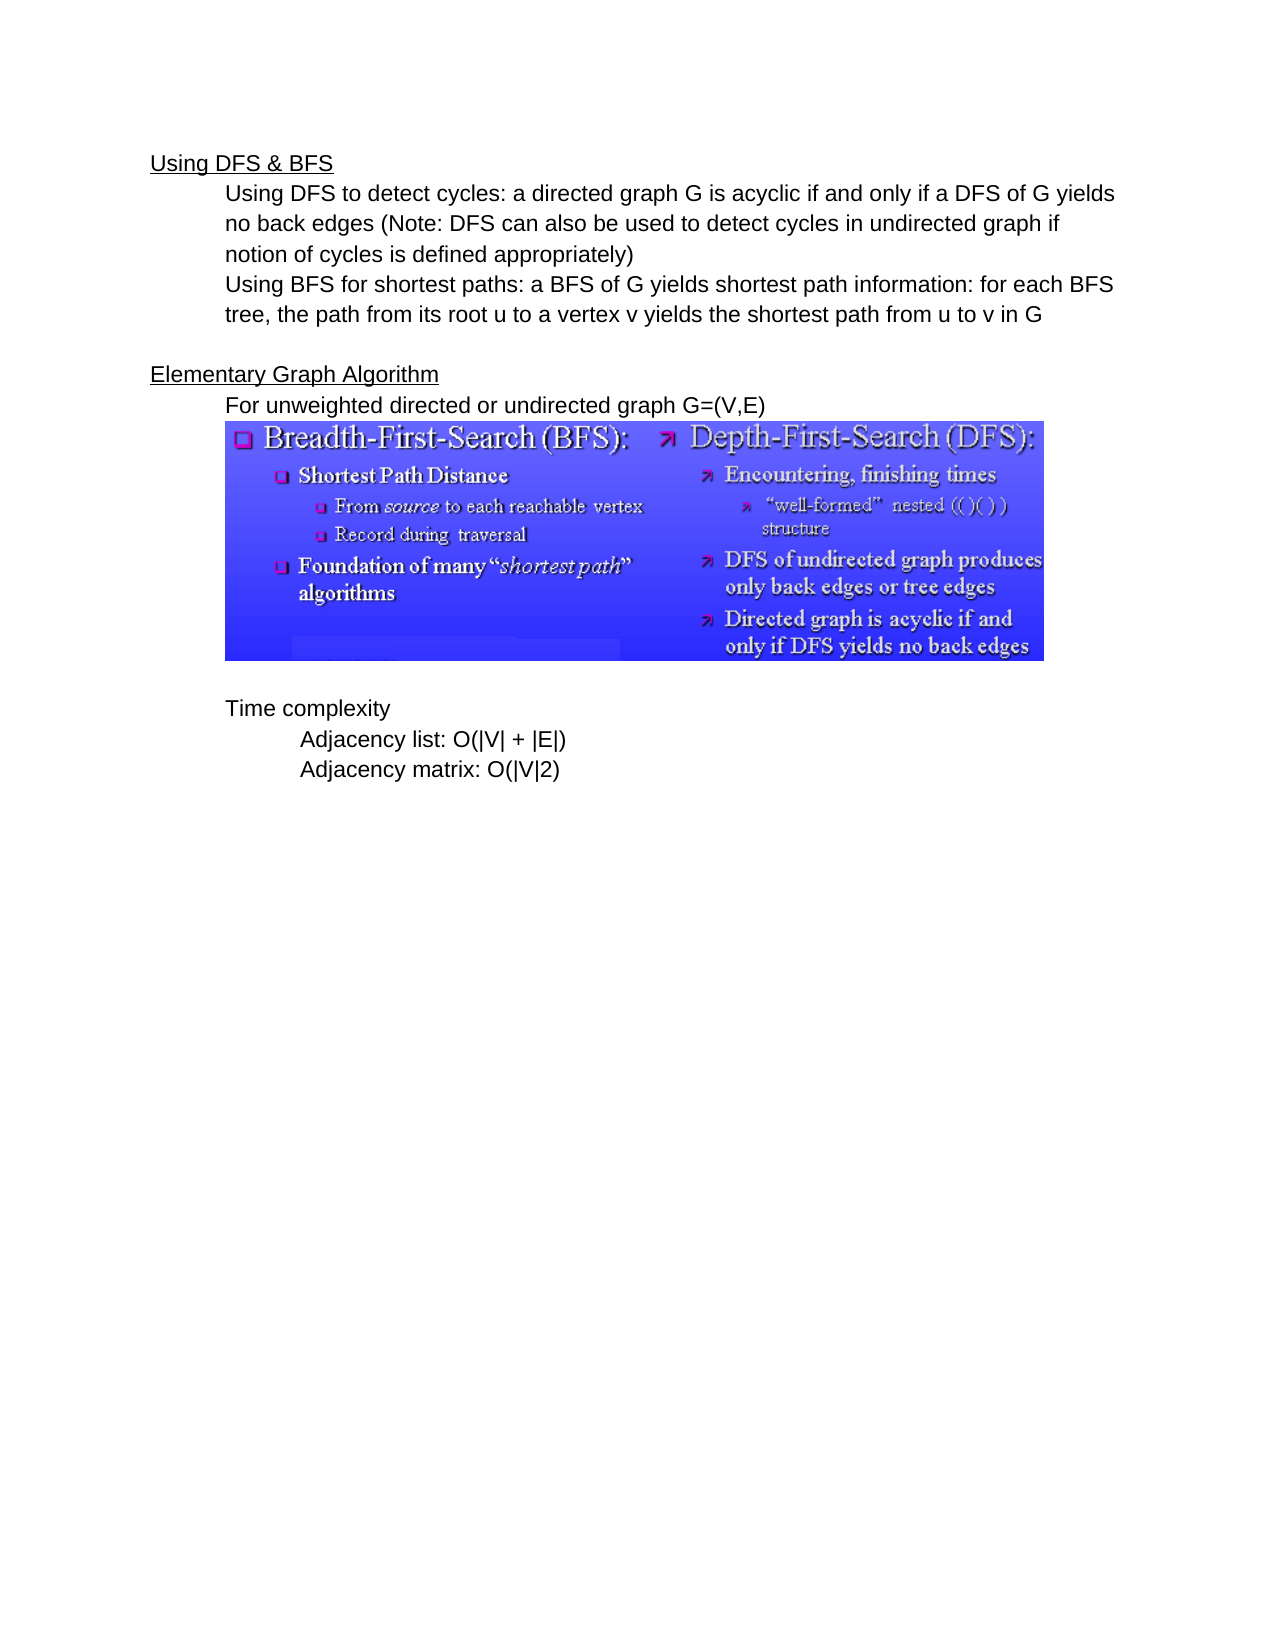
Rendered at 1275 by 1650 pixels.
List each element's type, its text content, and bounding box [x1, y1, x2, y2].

text Adjacency list: O(|V| + |E|) [225, 726, 1125, 752]
text Using DFS & BFS [150, 150, 1125, 176]
text Time complexity [150, 695, 1125, 722]
text Adjacency matrix: O(|V|2) [225, 756, 1125, 782]
text Elementary Graph Algorithm [150, 361, 1125, 388]
text Using BFS for shortest paths: a BFS of G yields shortest path information: for each BFS tree, the path from its root u to a vertex v yields the shortest path from u to v in G [225, 271, 1125, 327]
text For unweighted directed or undirected graph G=(V,E) [150, 392, 1125, 418]
picture [225, 421, 1044, 661]
text Using DFS to detect cycles: a directed graph G is acyclic if and only if a DFS of G yields no back edges (Note: DFS can also be used to detect cycles in undirected graph if notion of cycles is defined appropriately) [225, 180, 1125, 267]
